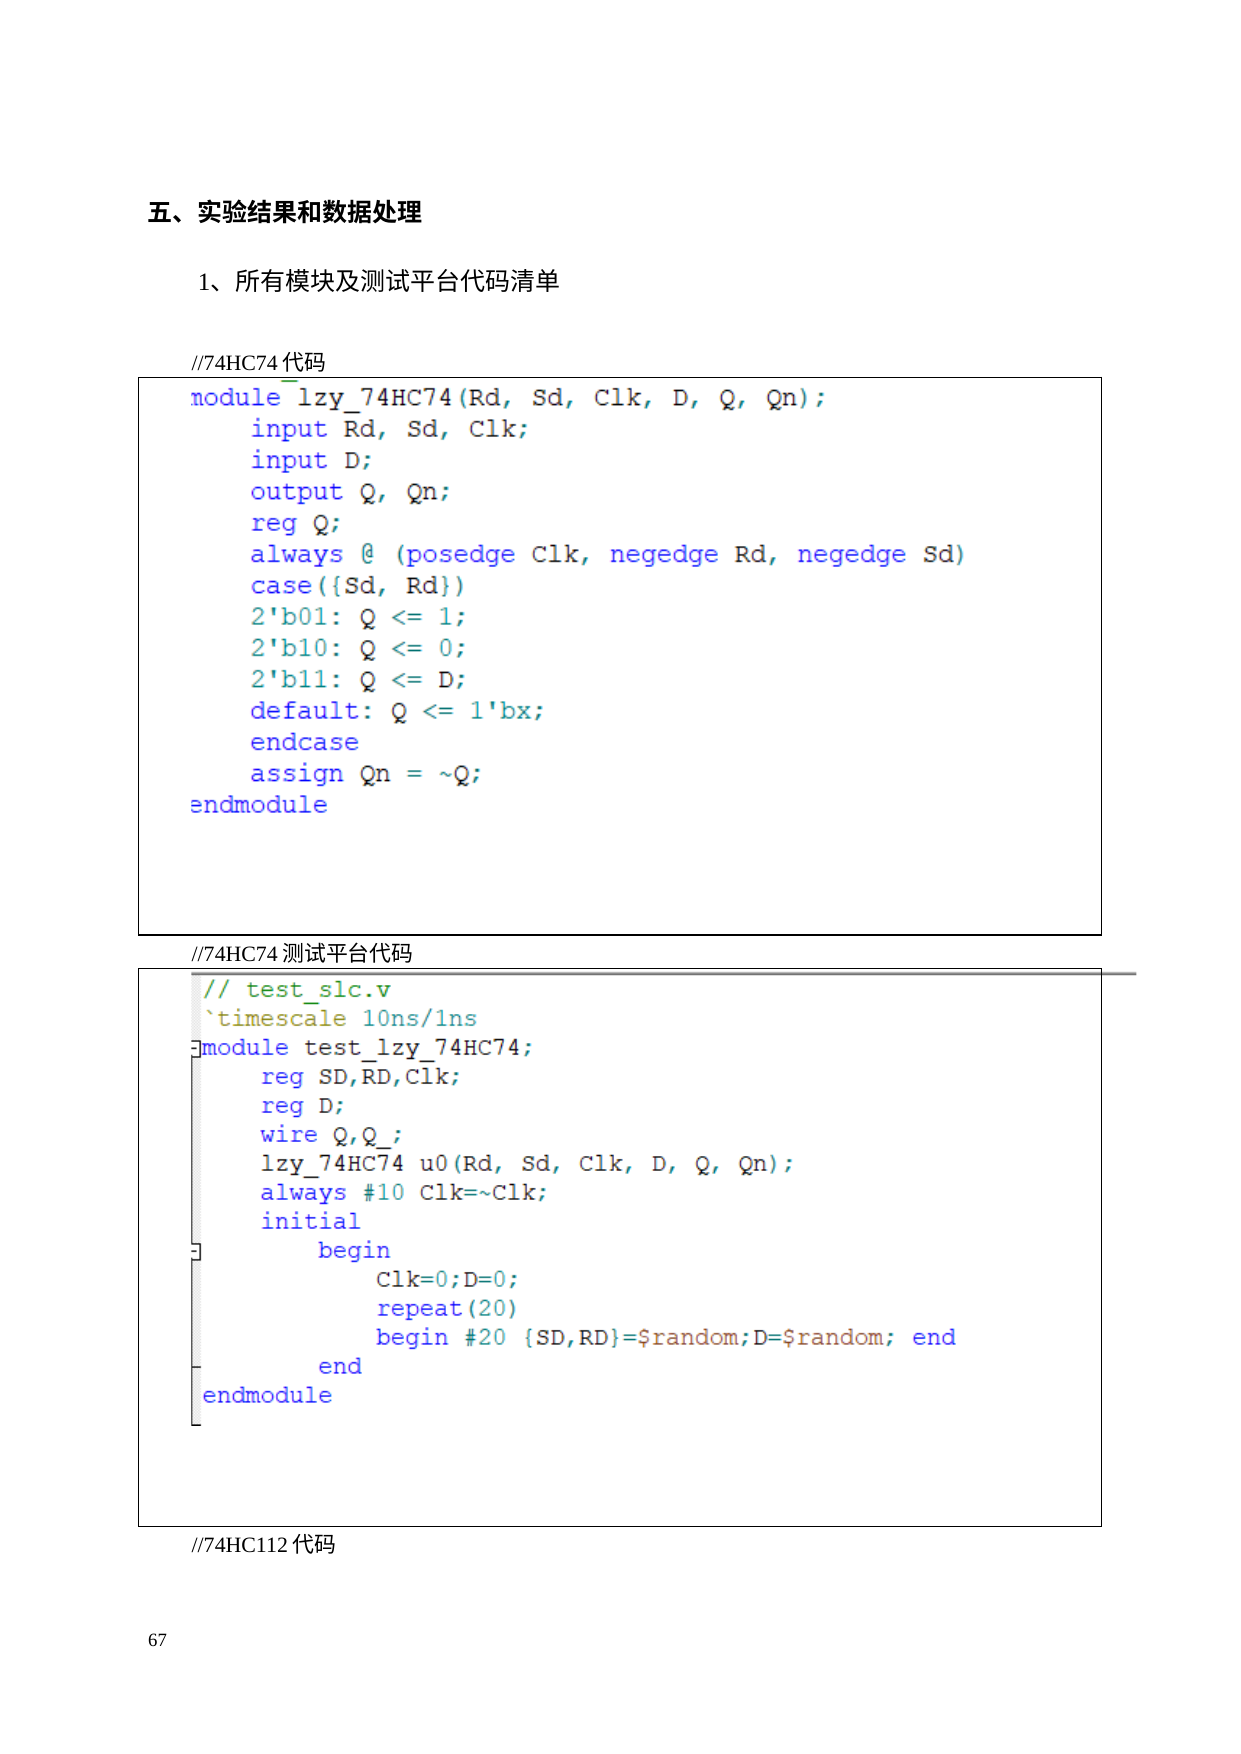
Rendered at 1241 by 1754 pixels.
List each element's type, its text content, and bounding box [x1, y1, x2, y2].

text //74HC74代码 [148, 344, 1092, 377]
text 1、所有模块及测试平台代码清单 [148, 247, 1092, 312]
picture [191, 971, 1101, 1426]
text //74HC74测试平台代码 [148, 936, 1092, 968]
picture [191, 380, 1076, 827]
text 五、实验结果和数据处理 [148, 178, 1092, 243]
text //74HC112代码 [148, 1527, 1092, 1559]
picture [1102, 971, 1137, 1426]
